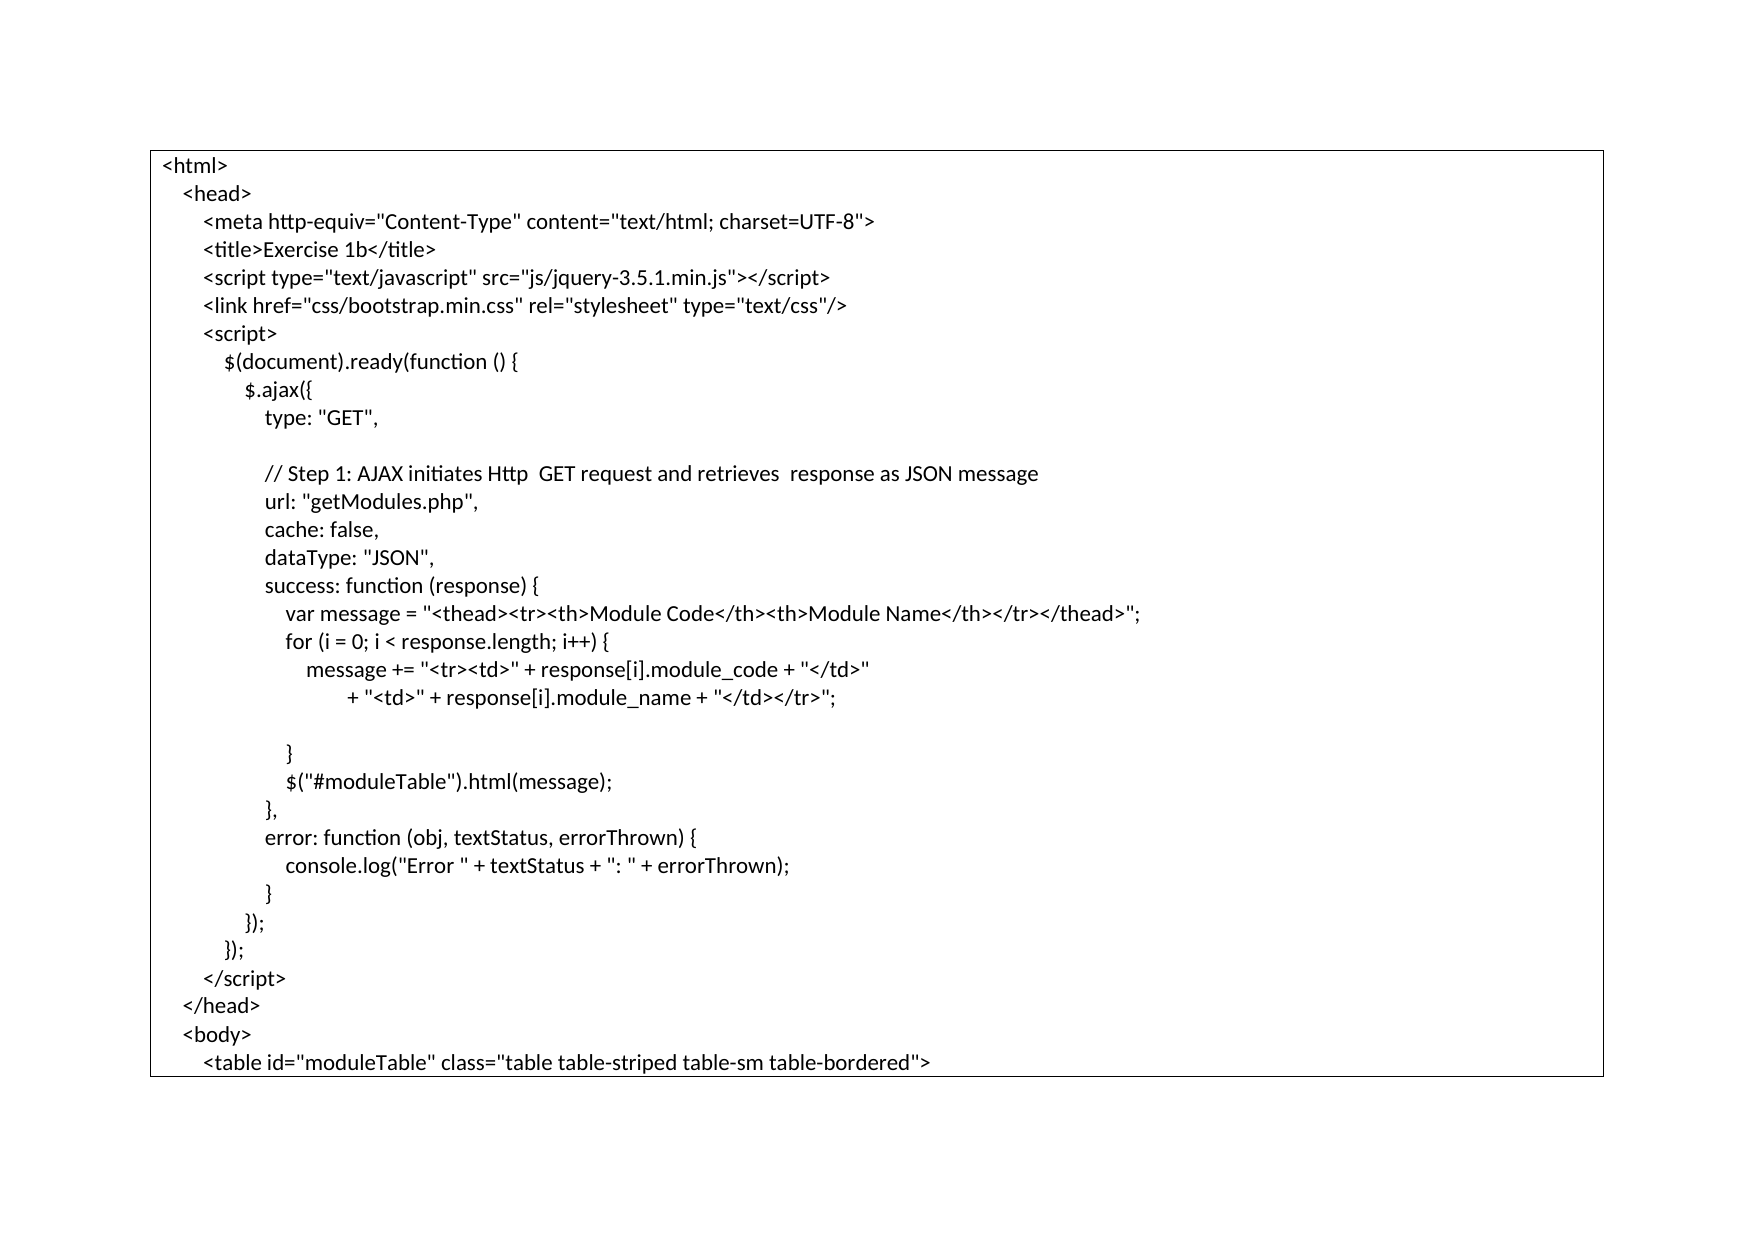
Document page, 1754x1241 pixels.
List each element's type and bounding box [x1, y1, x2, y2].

table_header [151, 151, 1603, 1076]
